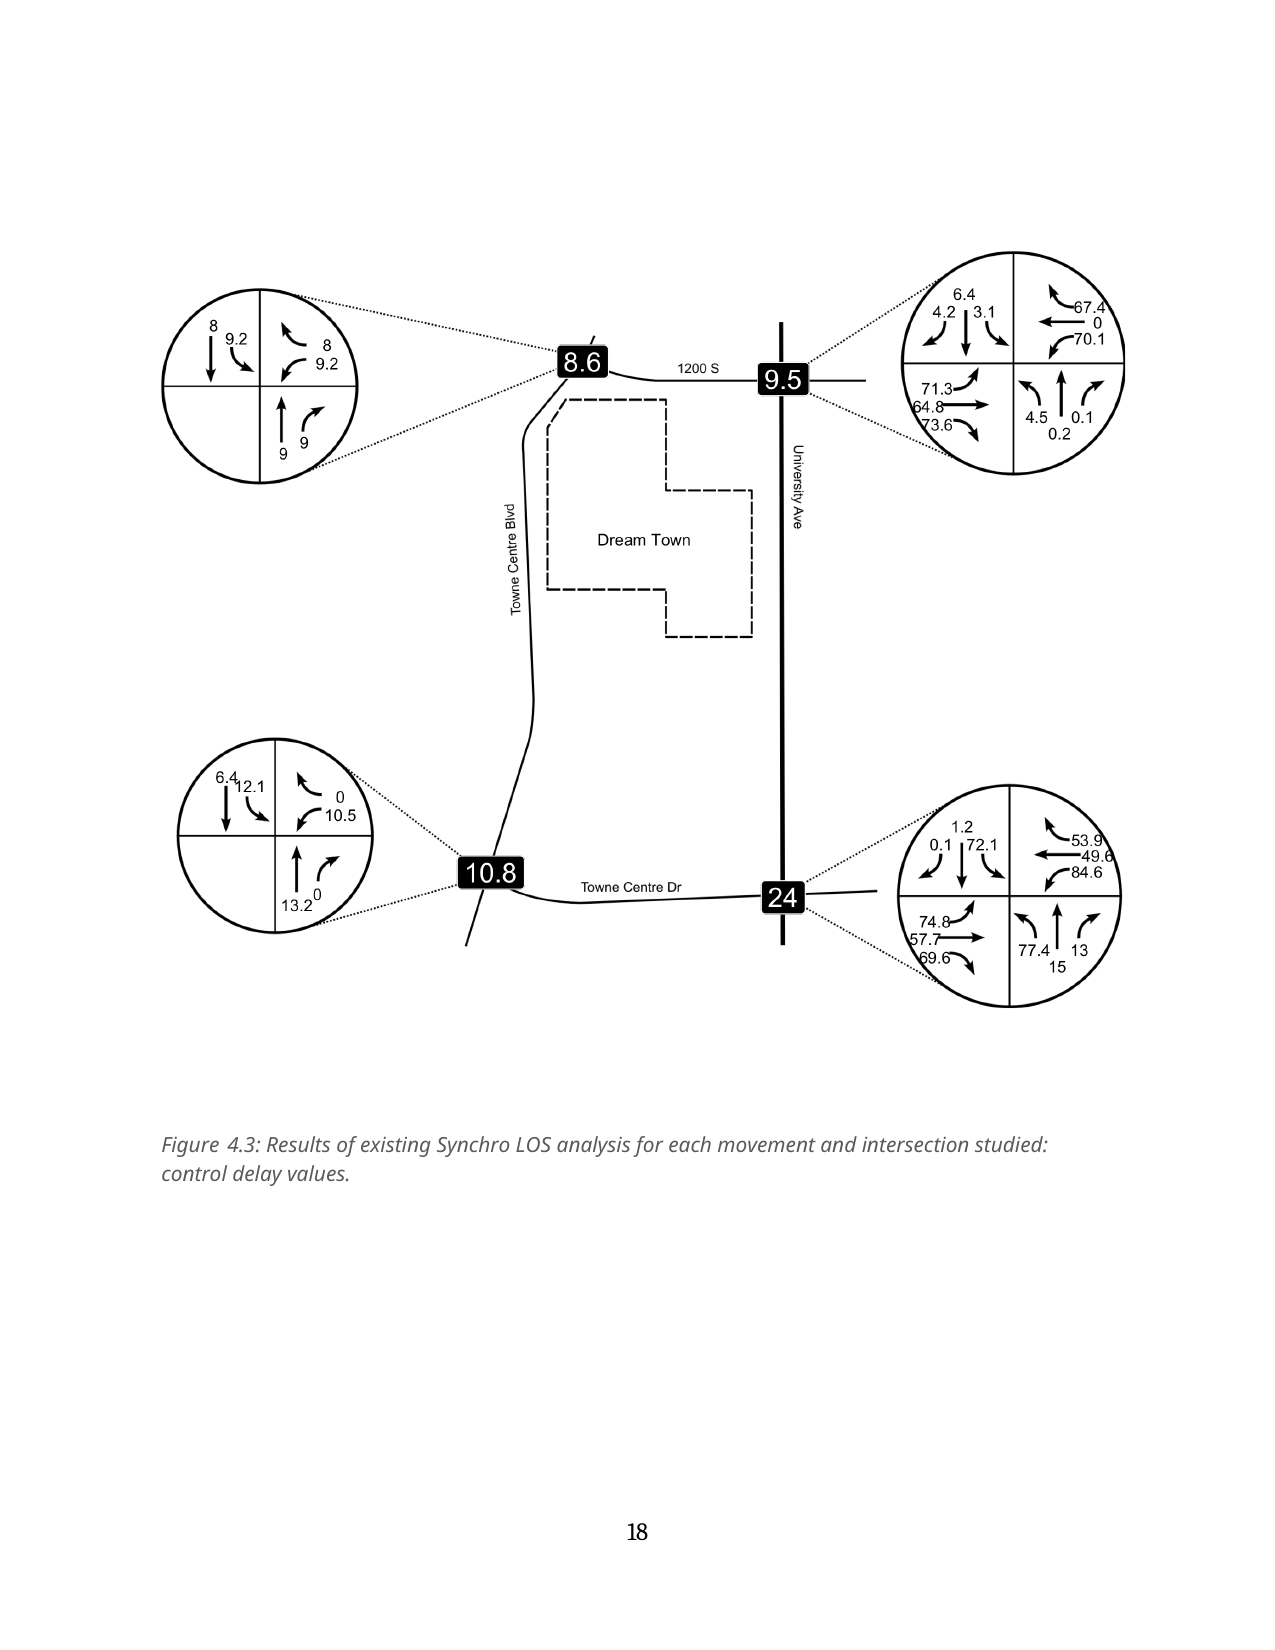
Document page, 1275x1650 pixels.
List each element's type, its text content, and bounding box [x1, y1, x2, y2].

picture [161, 150, 1125, 1110]
table_header Figure 4.3: Results of existing Synchro LOS analysis for each movement and intersection studied: control delay values. [150, 150, 1125, 1224]
